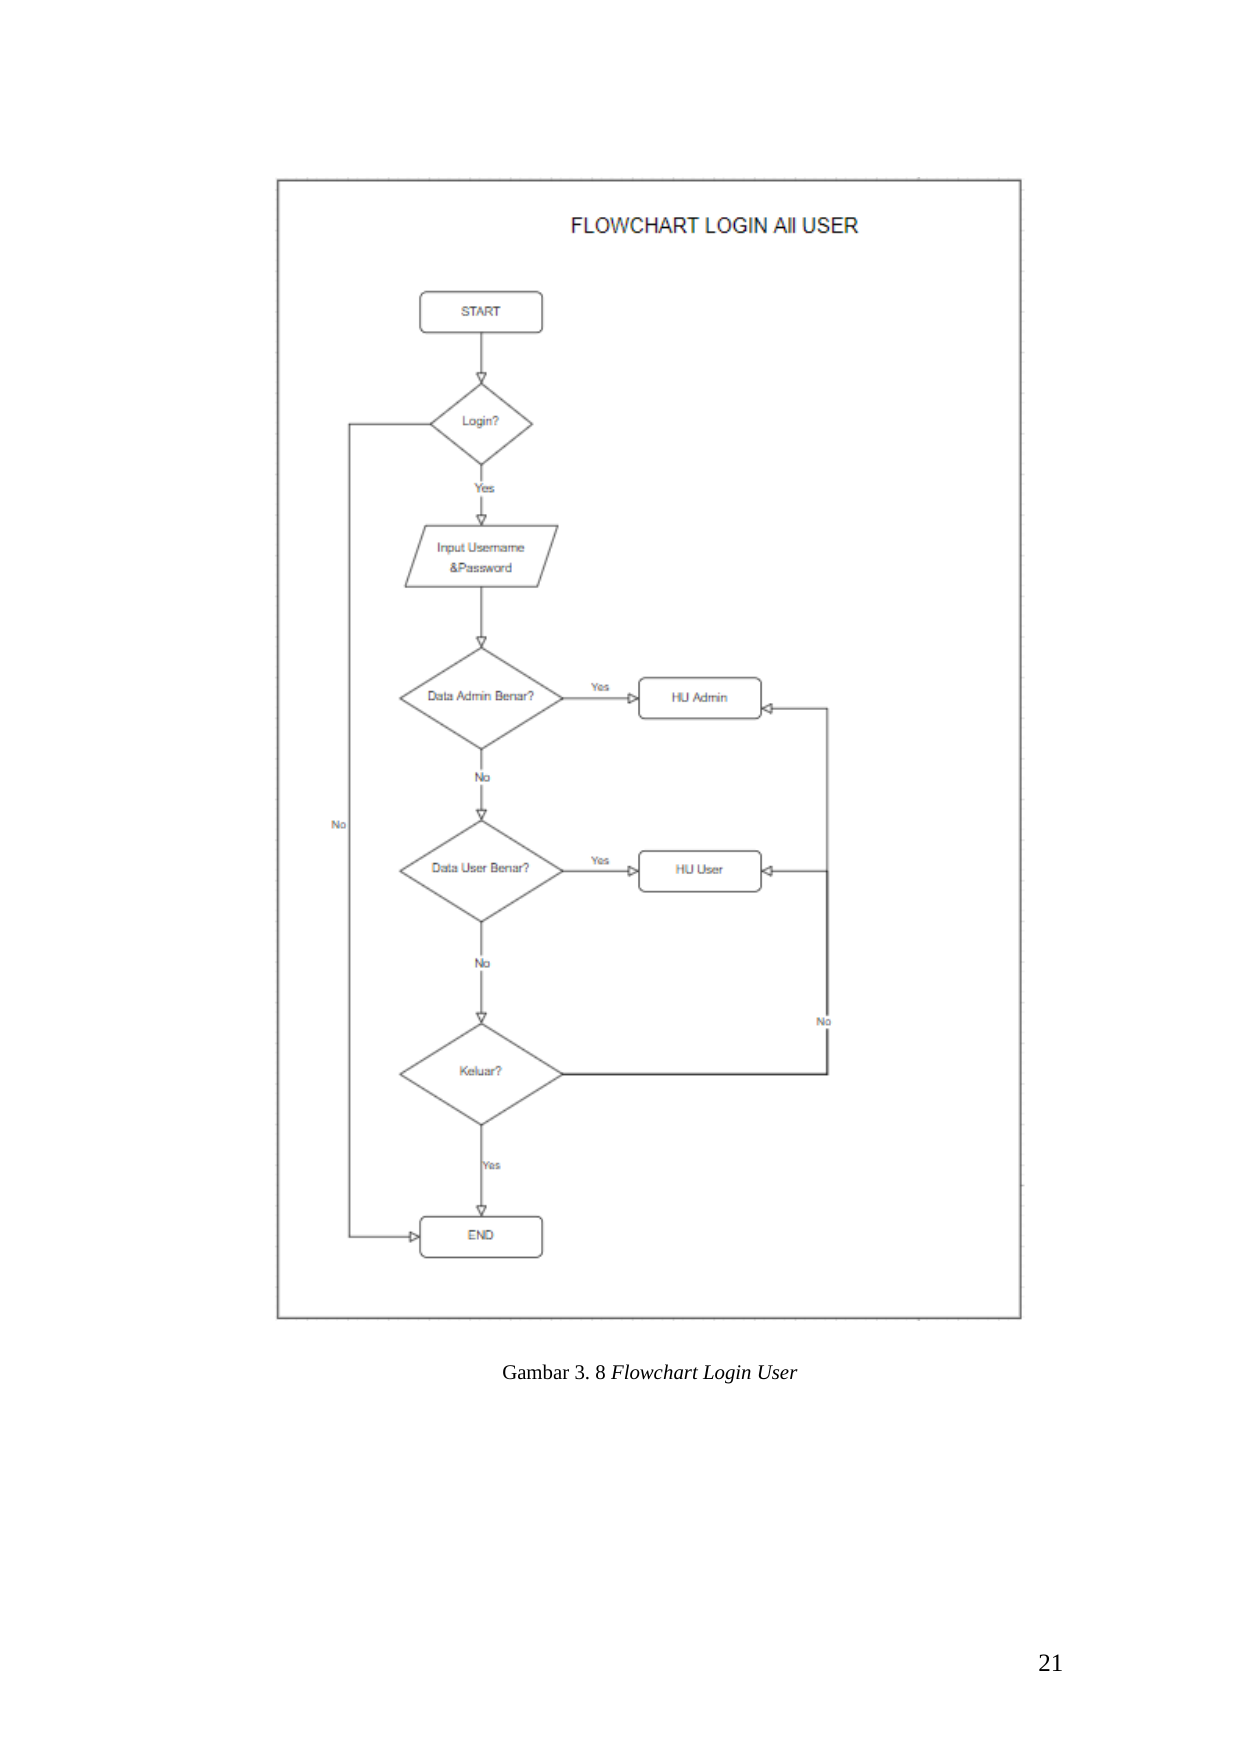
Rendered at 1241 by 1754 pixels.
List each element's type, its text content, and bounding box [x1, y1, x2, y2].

picture [274, 177, 1025, 1321]
text Flowchart Login User [236, 1360, 1063, 1384]
